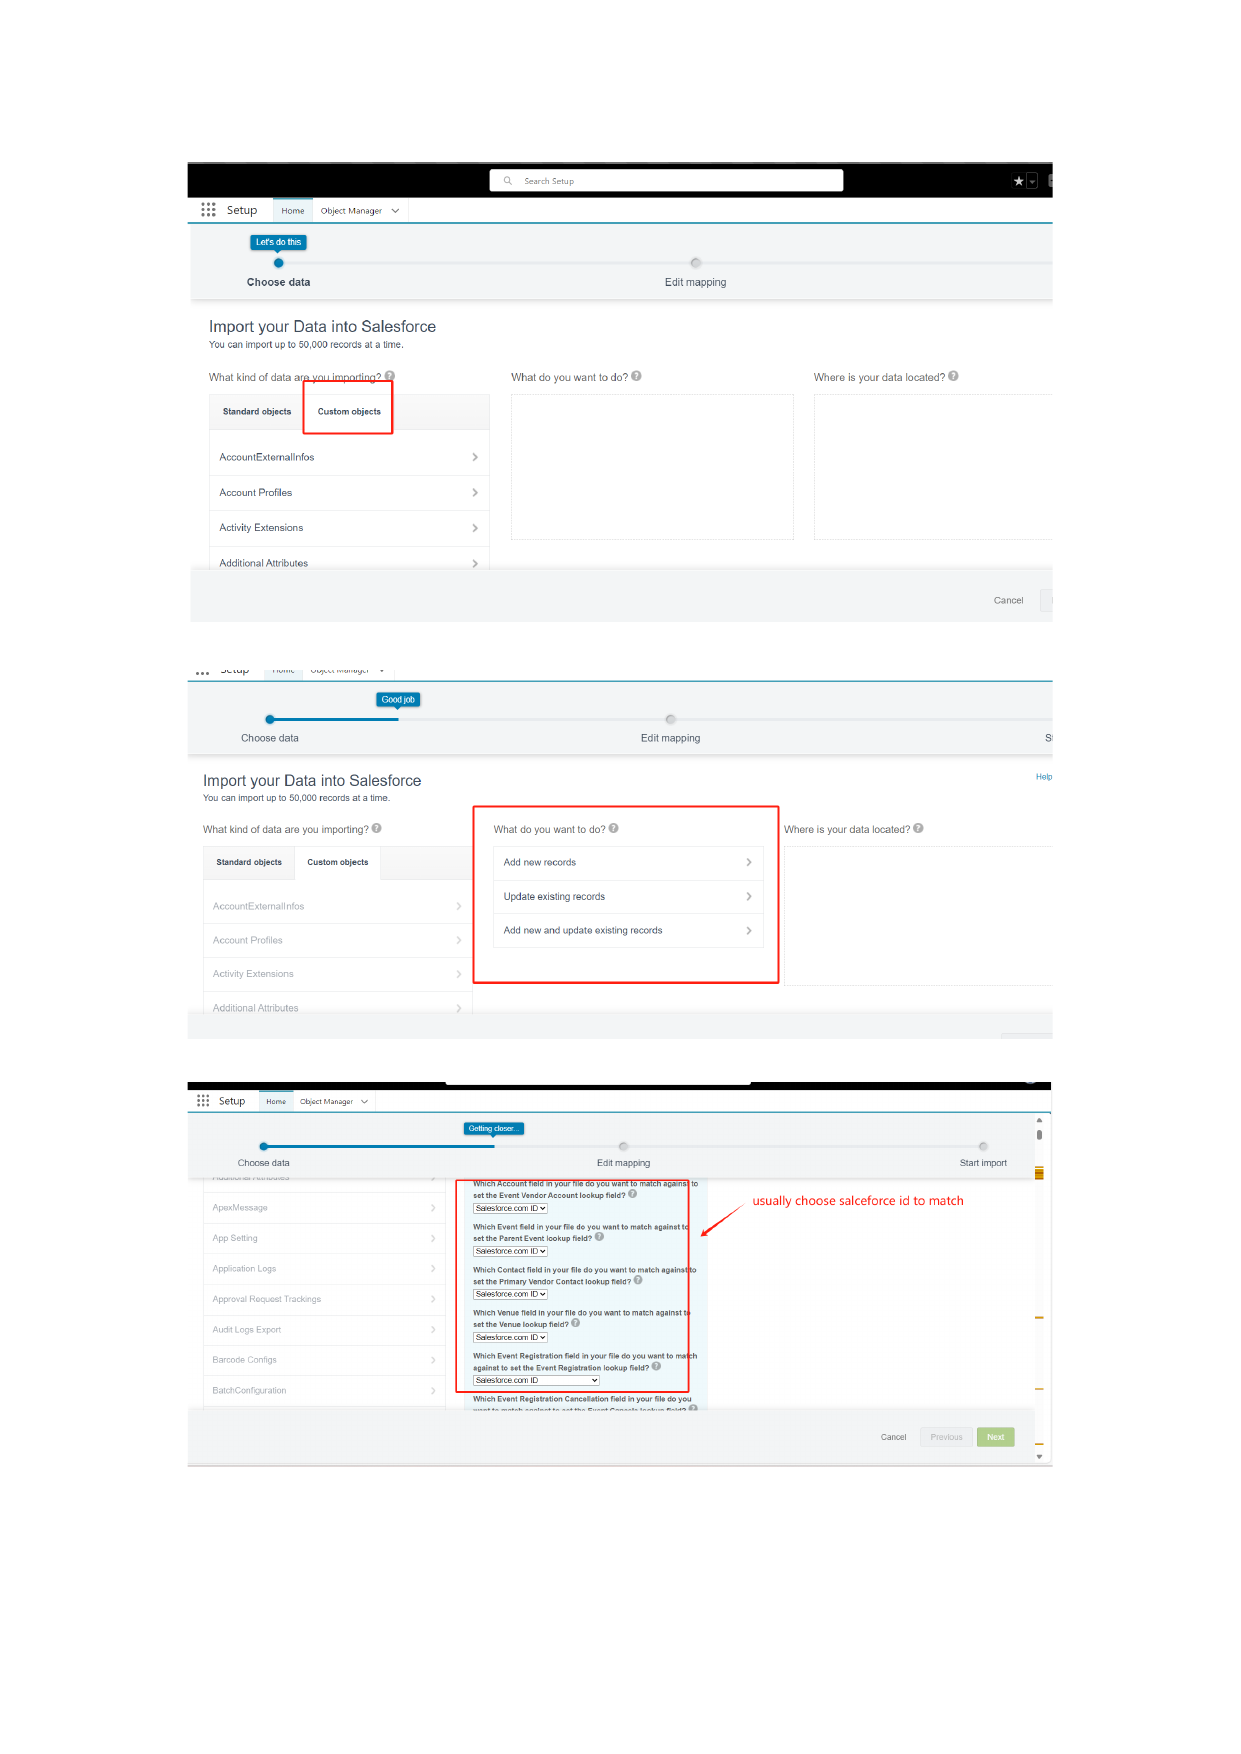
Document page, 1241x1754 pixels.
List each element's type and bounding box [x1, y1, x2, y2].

picture [187, 162, 1053, 622]
picture [187, 1082, 1053, 1467]
picture [187, 670, 1053, 1039]
